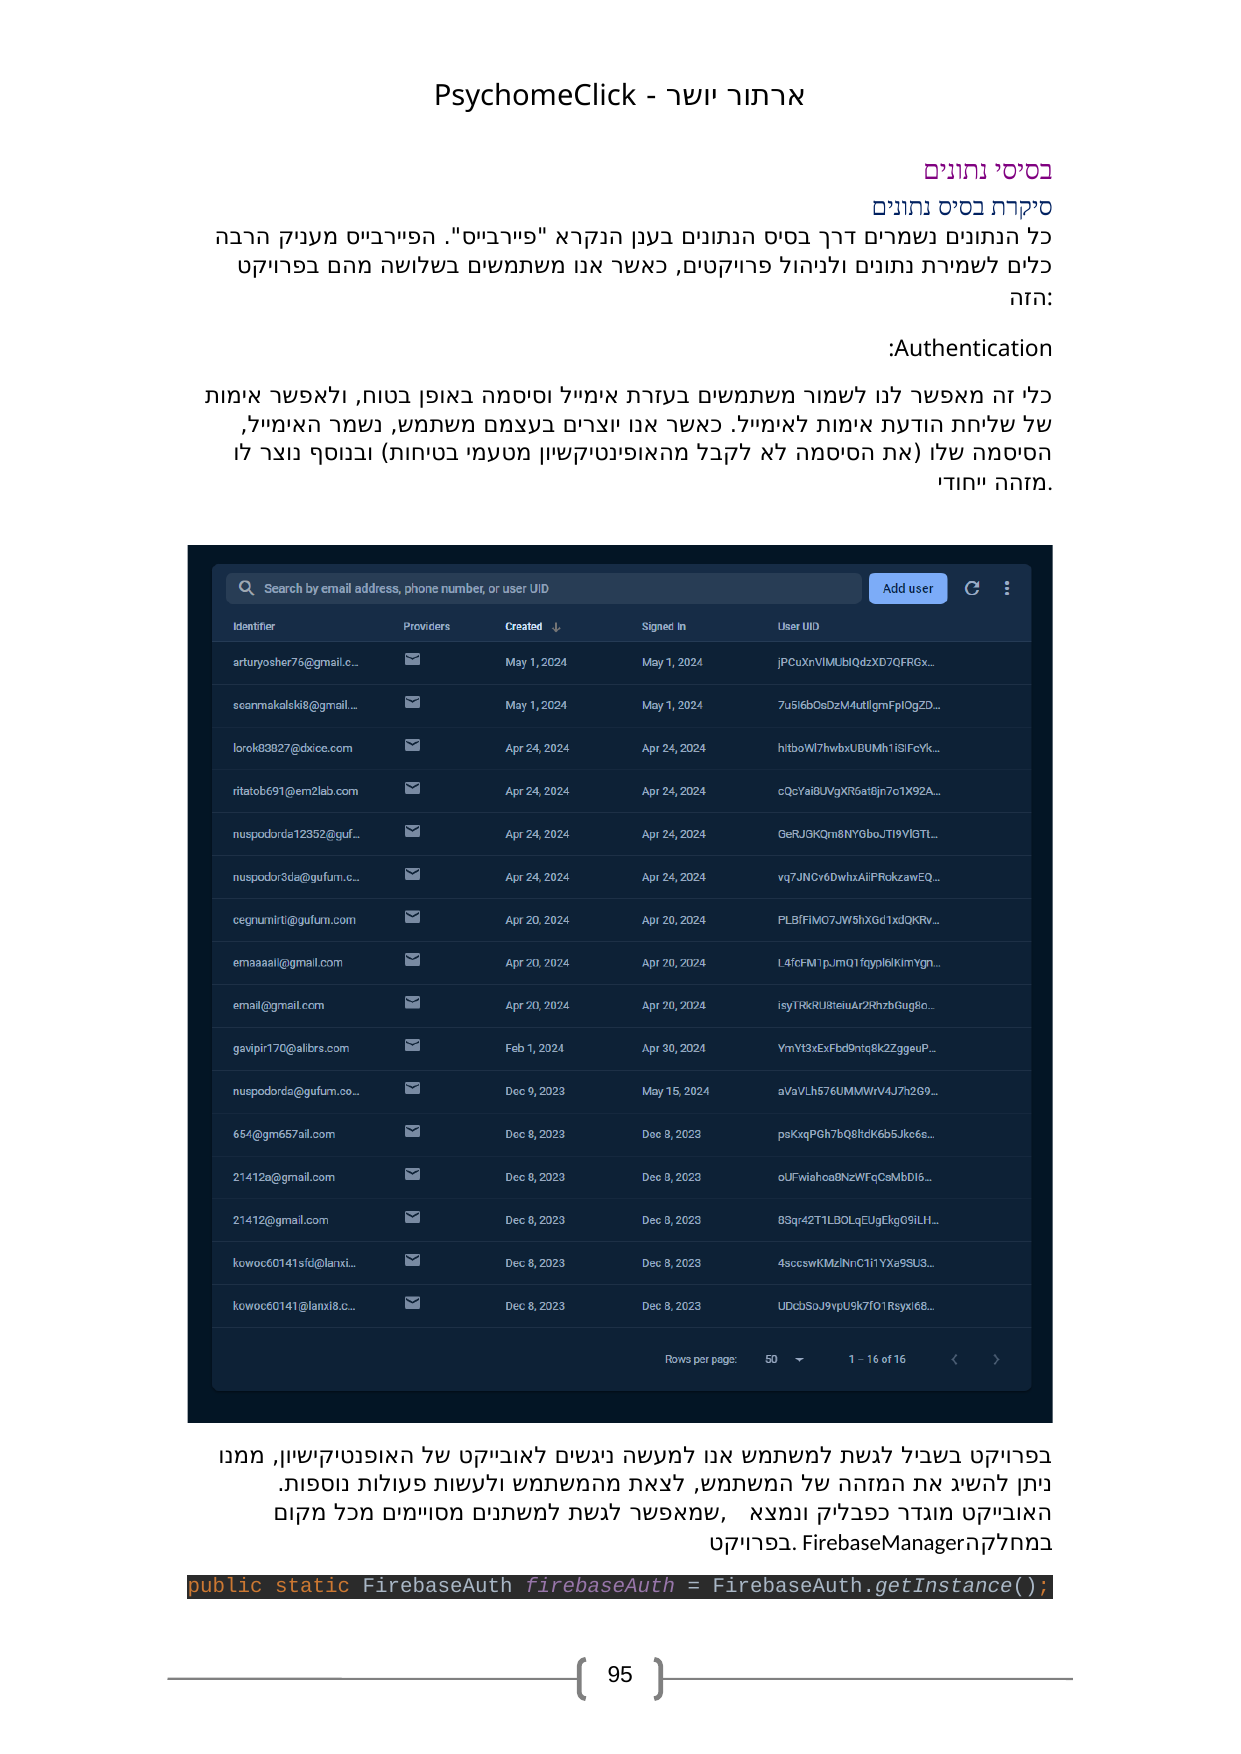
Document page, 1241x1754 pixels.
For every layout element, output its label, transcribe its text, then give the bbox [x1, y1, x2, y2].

text public static FirebaseAuth firebaseAuth = FirebaseAuth.getInstance(); [187, 1575, 1053, 1599]
picture [187, 545, 1053, 1423]
text כל הנתונים נשמרים דרך בסיס הנתונים בענן הנקרא "פיירבייס". הפיירבייס מעניק הרבה כלים לשמירת נתונים ולניהול פרויקטים, כאשר אנו משתמשים בשלושה מהם בפרויקט הזה: [187, 223, 1053, 312]
text כלי זה מאפשר לנו לשמור משתמשים בעזרת אימייל וסיסמה באופן בטוח, ולאפשר אימות של שליחת הודעת אימות לאימייל. כאשר אנו יוצרים בעצמם משתמש, נשמר האימייל, הסיסמה שלו (את הסיסמה לא לקבל מהאופינטיקשיון מטעמי בטיחות) ובנוסף נוצר לו מזהה ייחודי. [187, 382, 1053, 496]
text :Authentication [187, 332, 1053, 363]
subtitle סיקרת בסיס נתונים [187, 192, 1053, 221]
text בפרויקט בשביל לגשת למשתמש אנו למעשה ניגשים לאובייקט של האופנטיקישיון, ממנו ניתן להשיג את המזהה של המשתמש, לצאת מהמשתמש ולעשות פעולות נוספות. האובייקט מוגדר כפבליק ונמצא ,שמאפשר לגשת למשתנים מסויימים מכל מקום בפרויקט. FirebaseManagerבמחלקה [187, 1442, 1053, 1556]
subtitle בסיסי נתונים [187, 154, 1053, 185]
